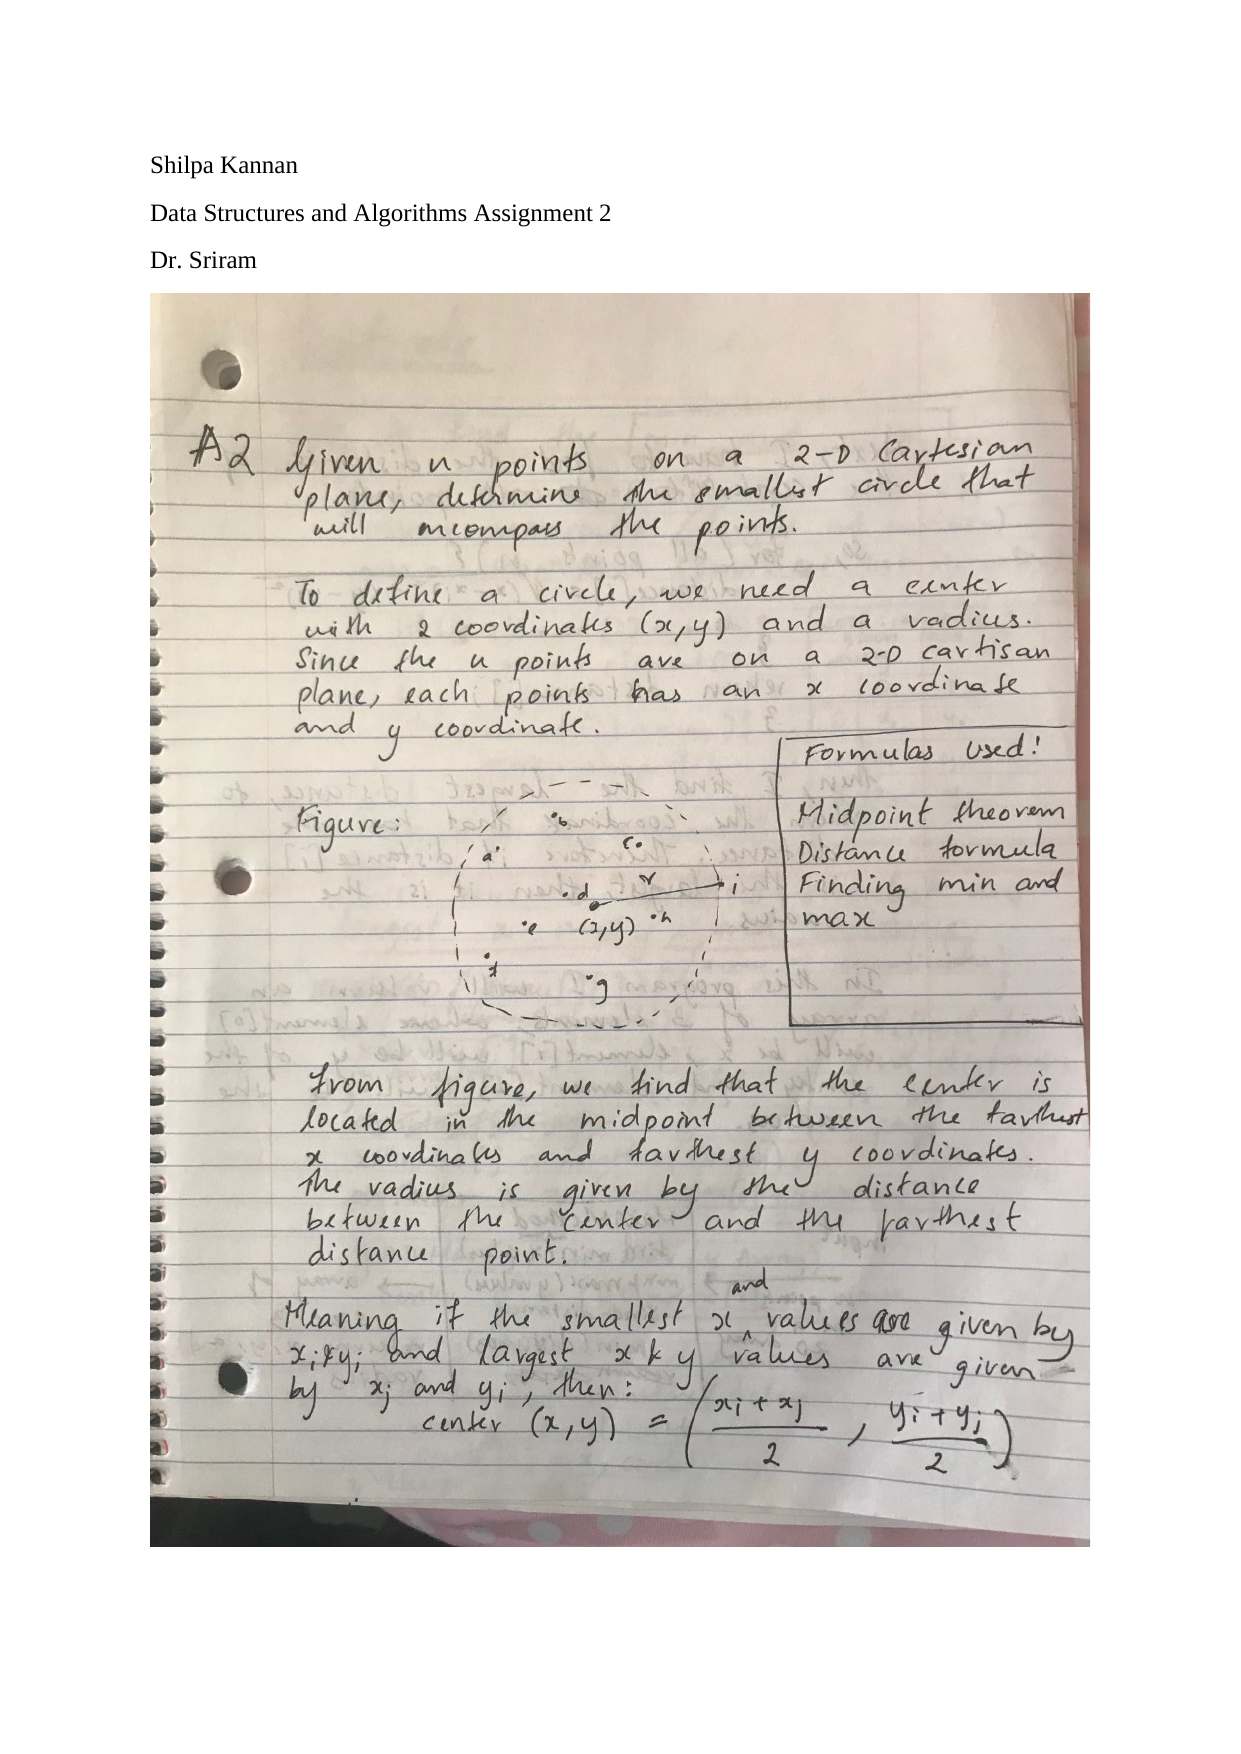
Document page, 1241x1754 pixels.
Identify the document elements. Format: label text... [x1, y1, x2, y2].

text Data Structures and Algorithms Assignment 2 [150, 198, 1090, 226]
picture [150, 293, 1091, 1547]
text Shilpa Kannan [150, 150, 1090, 179]
text Dr. Sriram [150, 245, 1090, 274]
